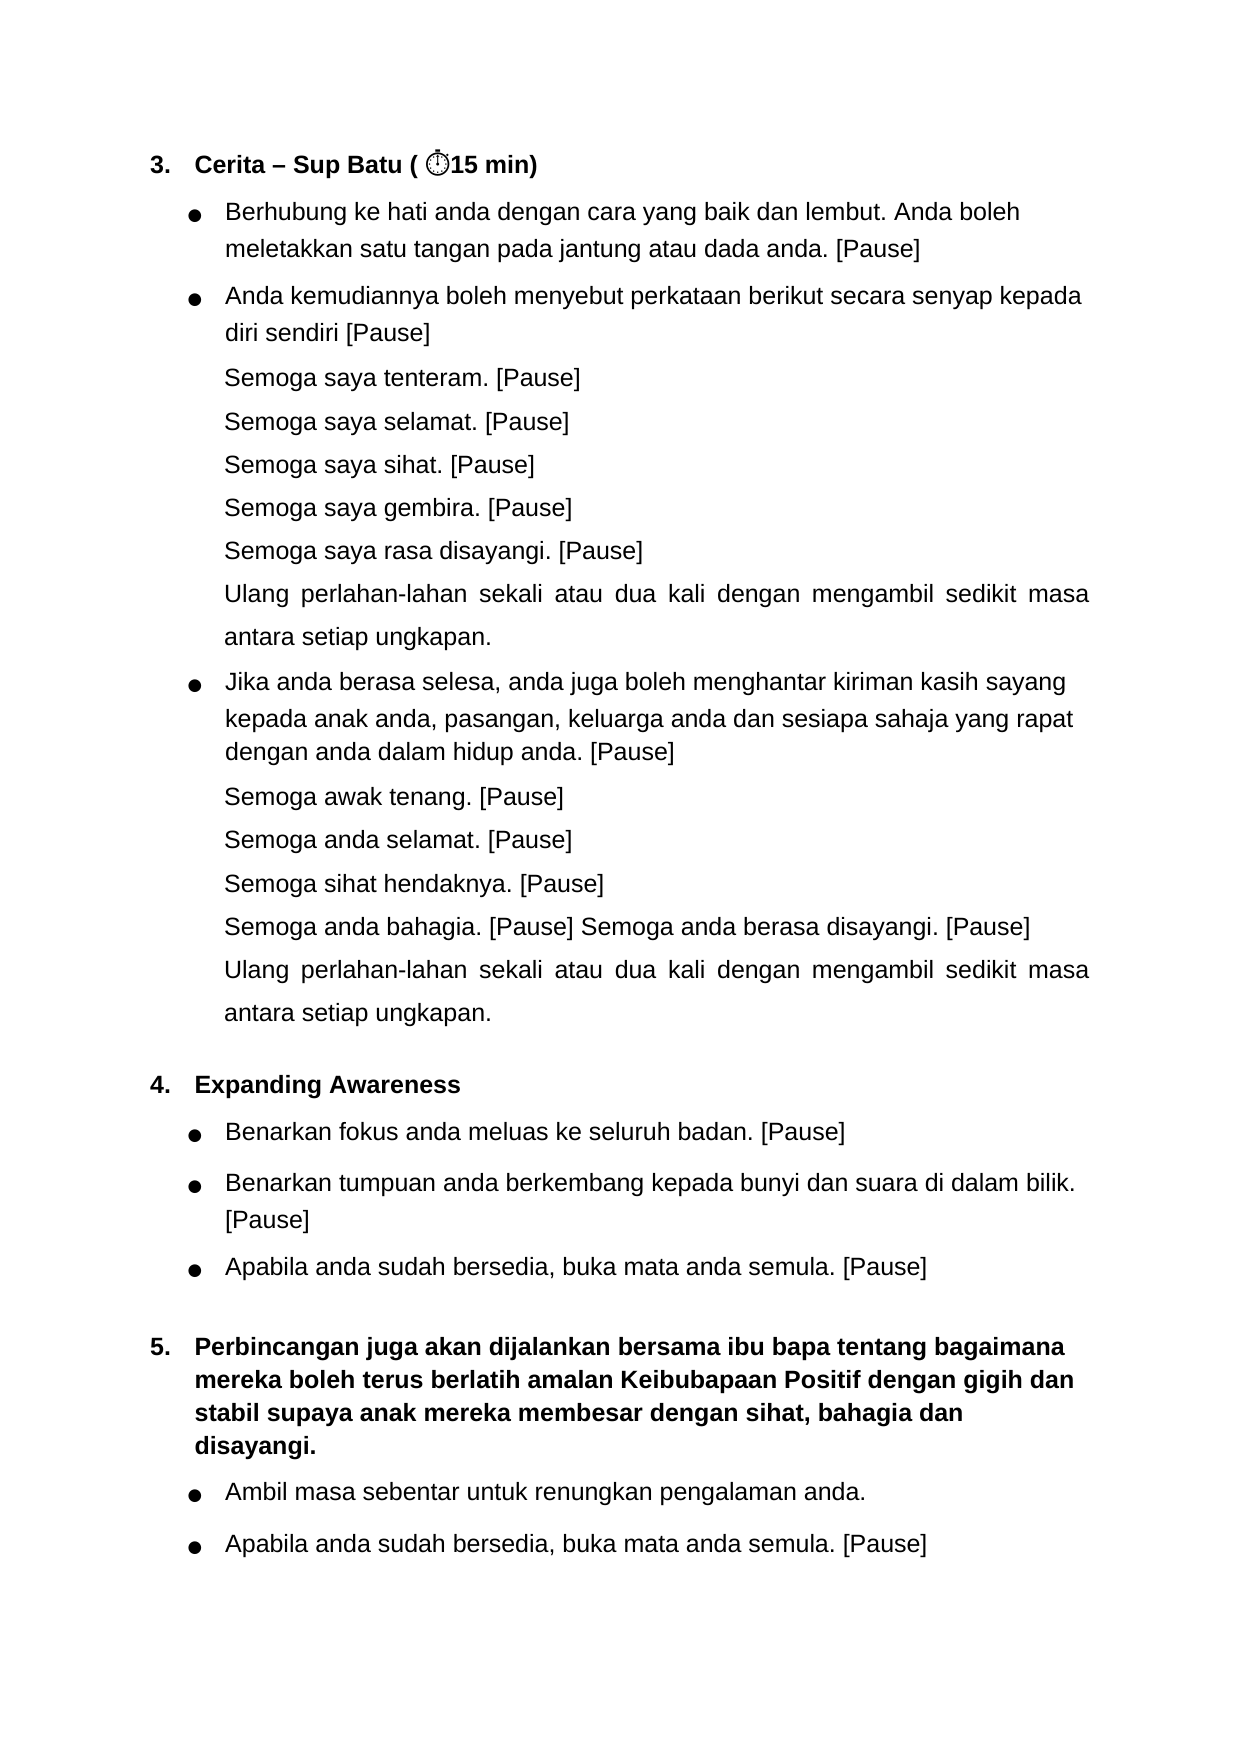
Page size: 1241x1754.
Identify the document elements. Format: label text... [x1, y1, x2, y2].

text Semoga saya sihat. [Pause] [224, 450, 1090, 478]
list Berhubung ke hati anda dengan cara yang baik dan lembut. Anda boleh meletakkan satu tangan pada jantung atau dada anda. [Pause] [187, 196, 1090, 263]
text Semoga saya rasa disayangi. [Pause] [224, 536, 1090, 565]
list Benarkan fokus anda meluas ke seluruh badan. [Pause] [187, 1115, 1090, 1149]
list Jika anda berasa selesa, anda juga boleh menghantar kiriman kasih sayang kepada anak anda, pasangan, keluarga anda dan sesiapa sahaja yang rapat dengan anda dalam hidup anda. [Pause] [187, 665, 1090, 766]
list Apabila anda sudah bersedia, buka mata anda semula. [Pause] [187, 1251, 1090, 1285]
text Semoga saya tenteram. [Pause] [224, 363, 1090, 392]
list Ambil masa sebentar untuk renungkan pengalaman anda. [187, 1476, 1090, 1510]
text Semoga awak tenang. [Pause] [224, 782, 1090, 811]
text Ulang perlahan-lahan sekali atau dua kali dengan mengambil sedikit masa antara setiap ungkapan. [224, 955, 1090, 1027]
list Cerita – Sup Batu ( ⏱️15 min) [150, 150, 1090, 179]
list Perbincangan juga akan dijalankan bersama ibu bapa tentang bagaimana mereka boleh terus berlatih amalan Keibubapaan Positif dengan gigih dan stabil supaya anak mereka membesar dengan sihat, bahagia dan disayangi. [150, 1332, 1090, 1459]
list Anda kemudiannya boleh menyebut perkataan berikut secara senyap kepada diri sendiri [Pause] [187, 279, 1090, 347]
list Apabila anda sudah bersedia, buka mata anda semula. [Pause] [187, 1528, 1090, 1562]
text Semoga sihat hendaknya. [Pause] [224, 868, 1090, 897]
text Semoga anda selamat. [Pause] [224, 825, 1090, 854]
list Benarkan tumpuan anda berkembang kepada bunyi dan suara di dalam bilik. [Pause] [187, 1167, 1090, 1234]
text Semoga saya gembira. [Pause] [224, 493, 1090, 522]
text Semoga anda bahagia. [Pause] Semoga anda berasa disayangi. [Pause] [224, 912, 1090, 940]
list Expanding Awareness [150, 1070, 1090, 1098]
text Semoga saya selamat. [Pause] [224, 407, 1090, 435]
text Ulang perlahan-lahan sekali atau dua kali dengan mengambil sedikit masa antara setiap ungkapan. [224, 579, 1090, 651]
